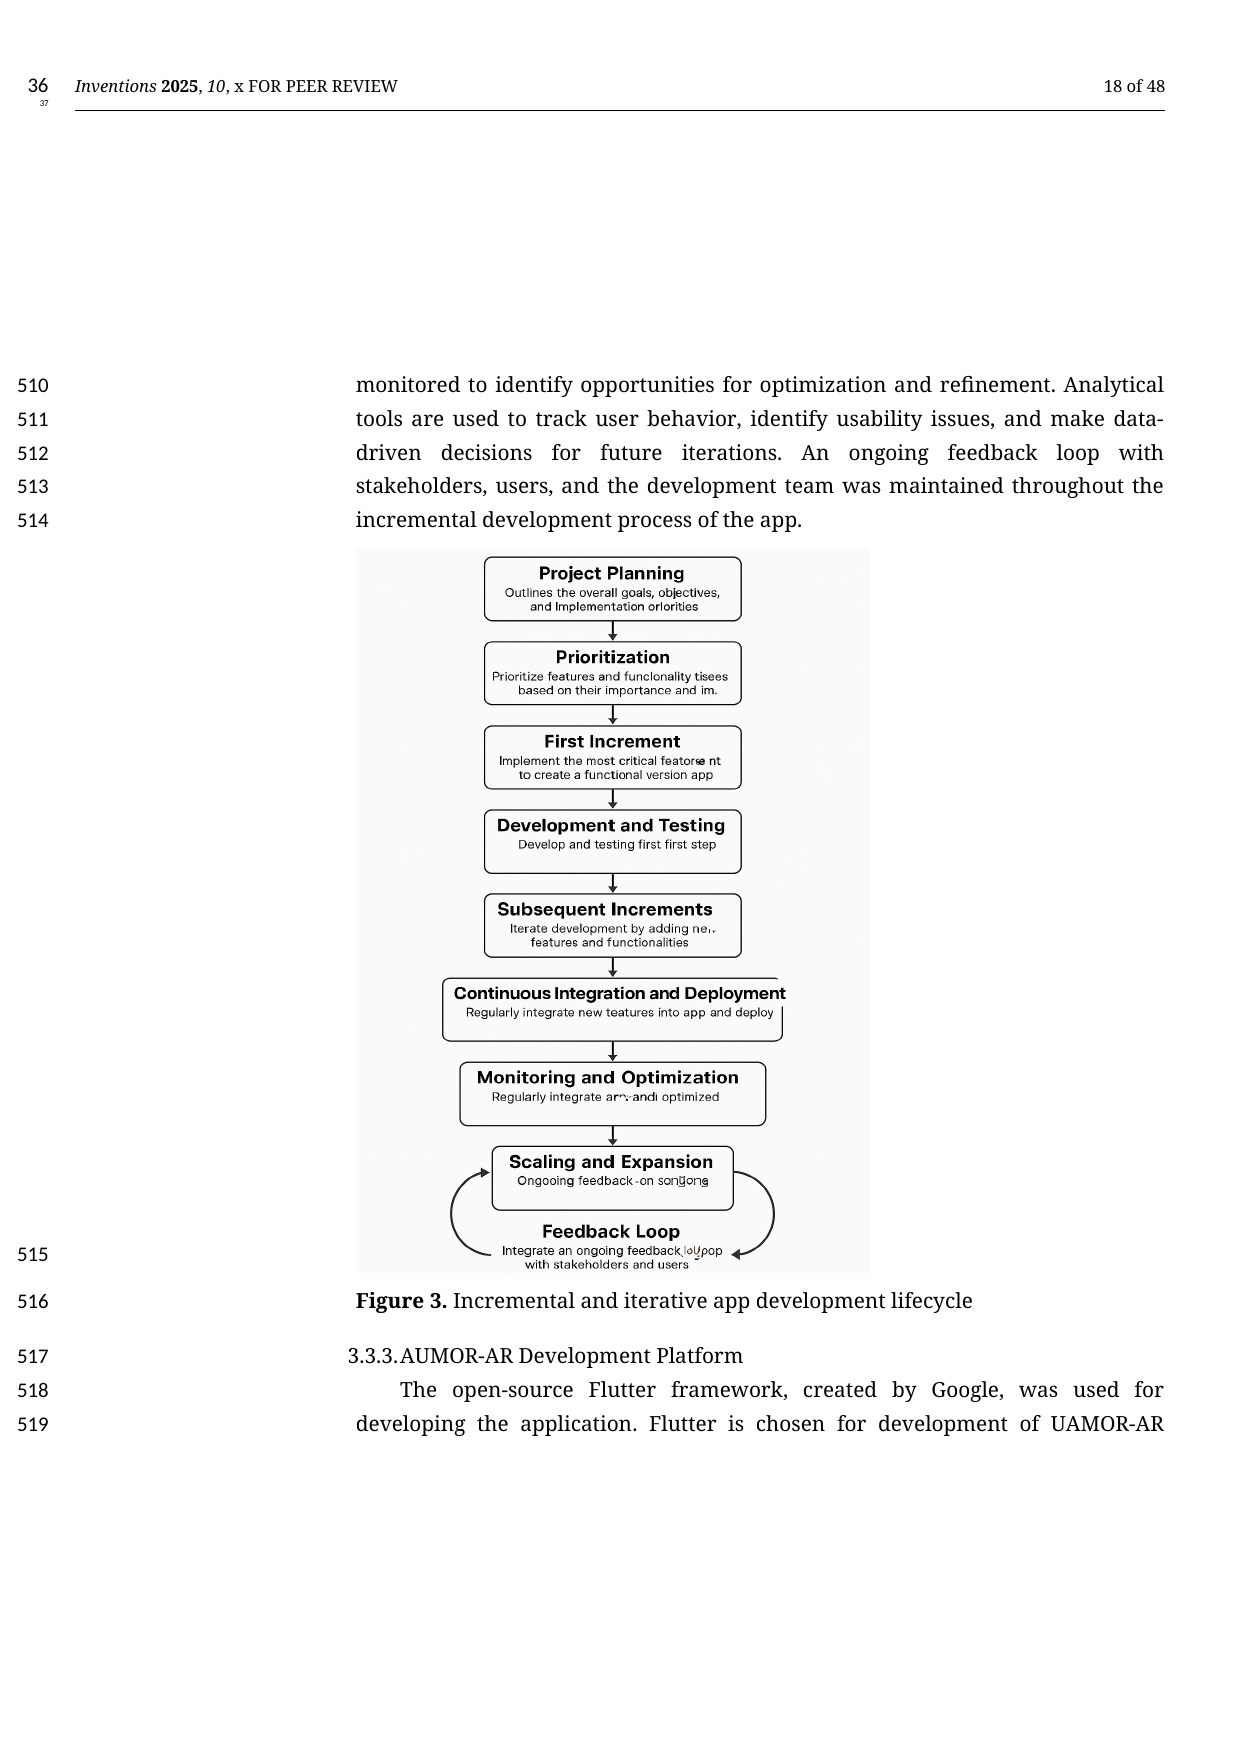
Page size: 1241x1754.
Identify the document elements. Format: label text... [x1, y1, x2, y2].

text Figure 3. Incremental and iterative app development lifecycle [356, 1284, 1165, 1318]
list AUMOR-AR Development Platform [347, 1339, 1165, 1373]
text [356, 367, 1165, 537]
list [356, 1373, 1165, 1441]
picture [355, 548, 870, 1273]
